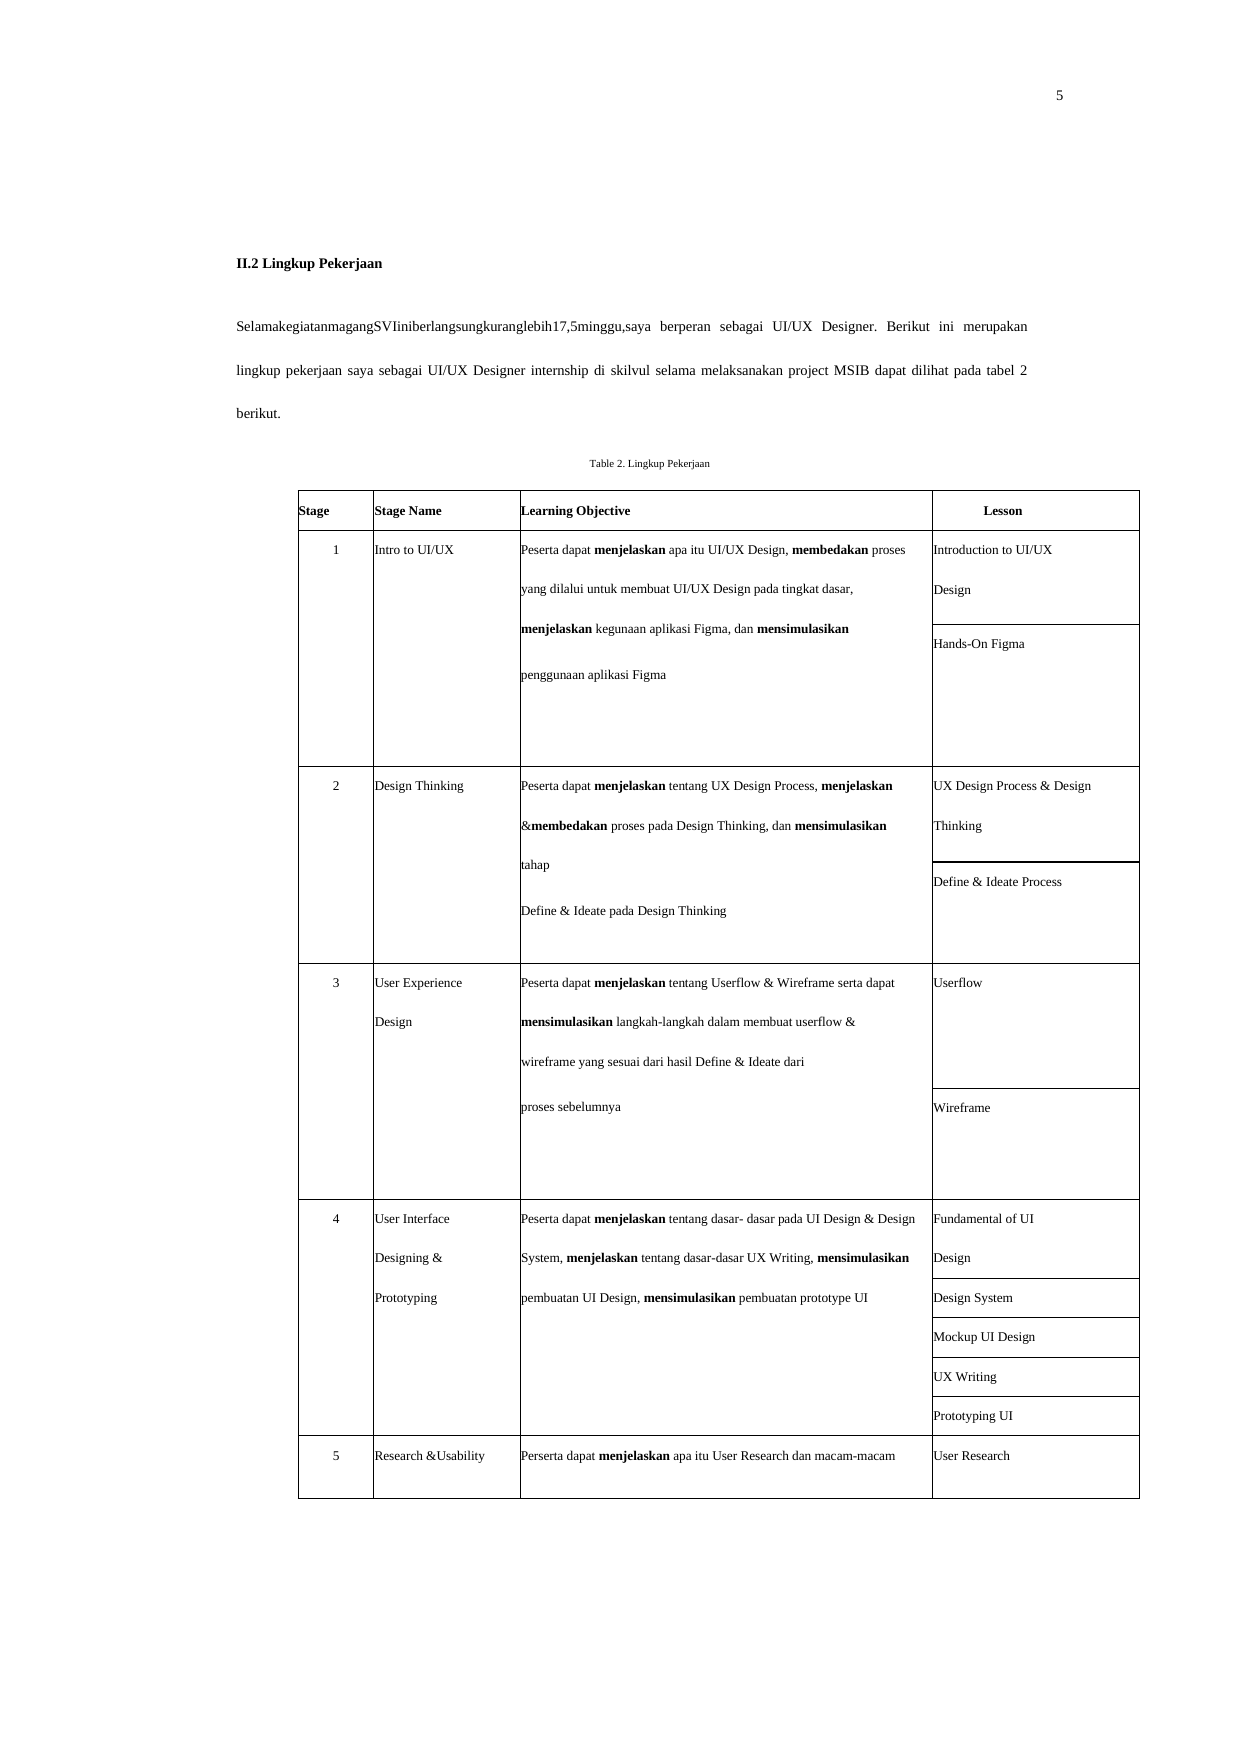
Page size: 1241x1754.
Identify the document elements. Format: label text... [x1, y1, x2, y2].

table_cell Design System [933, 1279, 1139, 1317]
table_cell 5 [299, 1436, 373, 1498]
table_cell UX Design Process & Design Thinking [933, 767, 1139, 861]
table_cell 2 [299, 767, 373, 963]
table_header Stage [299, 491, 373, 530]
table_cell Peserta dapat menjelaskan apa itu UI/UX Design, membedakan proses yang dilalui untuk membuat UI/UX Design pada tingkat dasar, menjelaskan kegunaan aplikasi Figma, dan mensimulasikan penggunaan aplikasi Figma [521, 531, 932, 766]
text SelamakegiatanmagangSVIiniberlangsungkuranglebih17,5minggu,saya berperan sebagai UI/UX Designer. Berikut ini merupakan lingkup pekerjaan saya sebagai UI/UX Designer internship di skilvul selama melaksanakan project MSIB dapat dilihat pada tabel 2 berikut. [236, 306, 1028, 421]
table_cell Design Thinking [374, 767, 520, 963]
table_cell Peserta dapat menjelaskan tentang dasar- dasar pada UI Design & Design System, menjelaskan tentang dasar-dasar UX Writing, mensimulasikan pembuatan UI Design, mensimulasikan pembuatan prototype UI [521, 1200, 932, 1435]
table_cell User Interface Designing & Prototyping [374, 1200, 520, 1435]
table_cell User Research [933, 1436, 1139, 1498]
subtitle II.2 Lingkup Pekerjaan [236, 242, 1063, 271]
table_cell Peserta dapat menjelaskan tentang UX Design Process, menjelaskan &membedakan proses pada Design Thinking, dan mensimulasikan tahap Define & Ideate pada Design Thinking [521, 767, 932, 963]
table_cell Intro to UI/UX [374, 531, 520, 766]
table_cell UX Writing [933, 1358, 1139, 1396]
table_cell Mockup UI Design [933, 1318, 1139, 1357]
table_cell 4 [299, 1200, 373, 1435]
table_cell User Experience Design [374, 964, 520, 1199]
table_header Lesson [933, 491, 1139, 530]
table_header Learning Objective [521, 491, 932, 530]
table_cell Wireframe [933, 1089, 1139, 1199]
table_cell Userflow [933, 964, 1139, 1087]
table_cell 3 [299, 964, 373, 1199]
table_header Stage Name [374, 491, 520, 530]
table_cell Introduction to UI/UX Design [933, 531, 1139, 623]
table_cell 1 [299, 531, 373, 766]
text Table 2. Lingkup Pekerjaan [236, 448, 1063, 469]
table_cell Define & Ideate Process [933, 863, 1139, 963]
table_cell Hands-On Figma [933, 625, 1139, 766]
table_cell Peserta dapat menjelaskan tentang Userflow & Wireframe serta dapat mensimulasikan langkah-langkah dalam membuat userflow & wireframe yang sesuai dari hasil Define & Ideate dari proses sebelumnya [521, 964, 932, 1199]
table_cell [521, 1436, 932, 1498]
table_cell Fundamental of UI Design [933, 1200, 1139, 1278]
table_cell Prototyping UI [933, 1397, 1139, 1435]
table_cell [374, 1436, 520, 1498]
